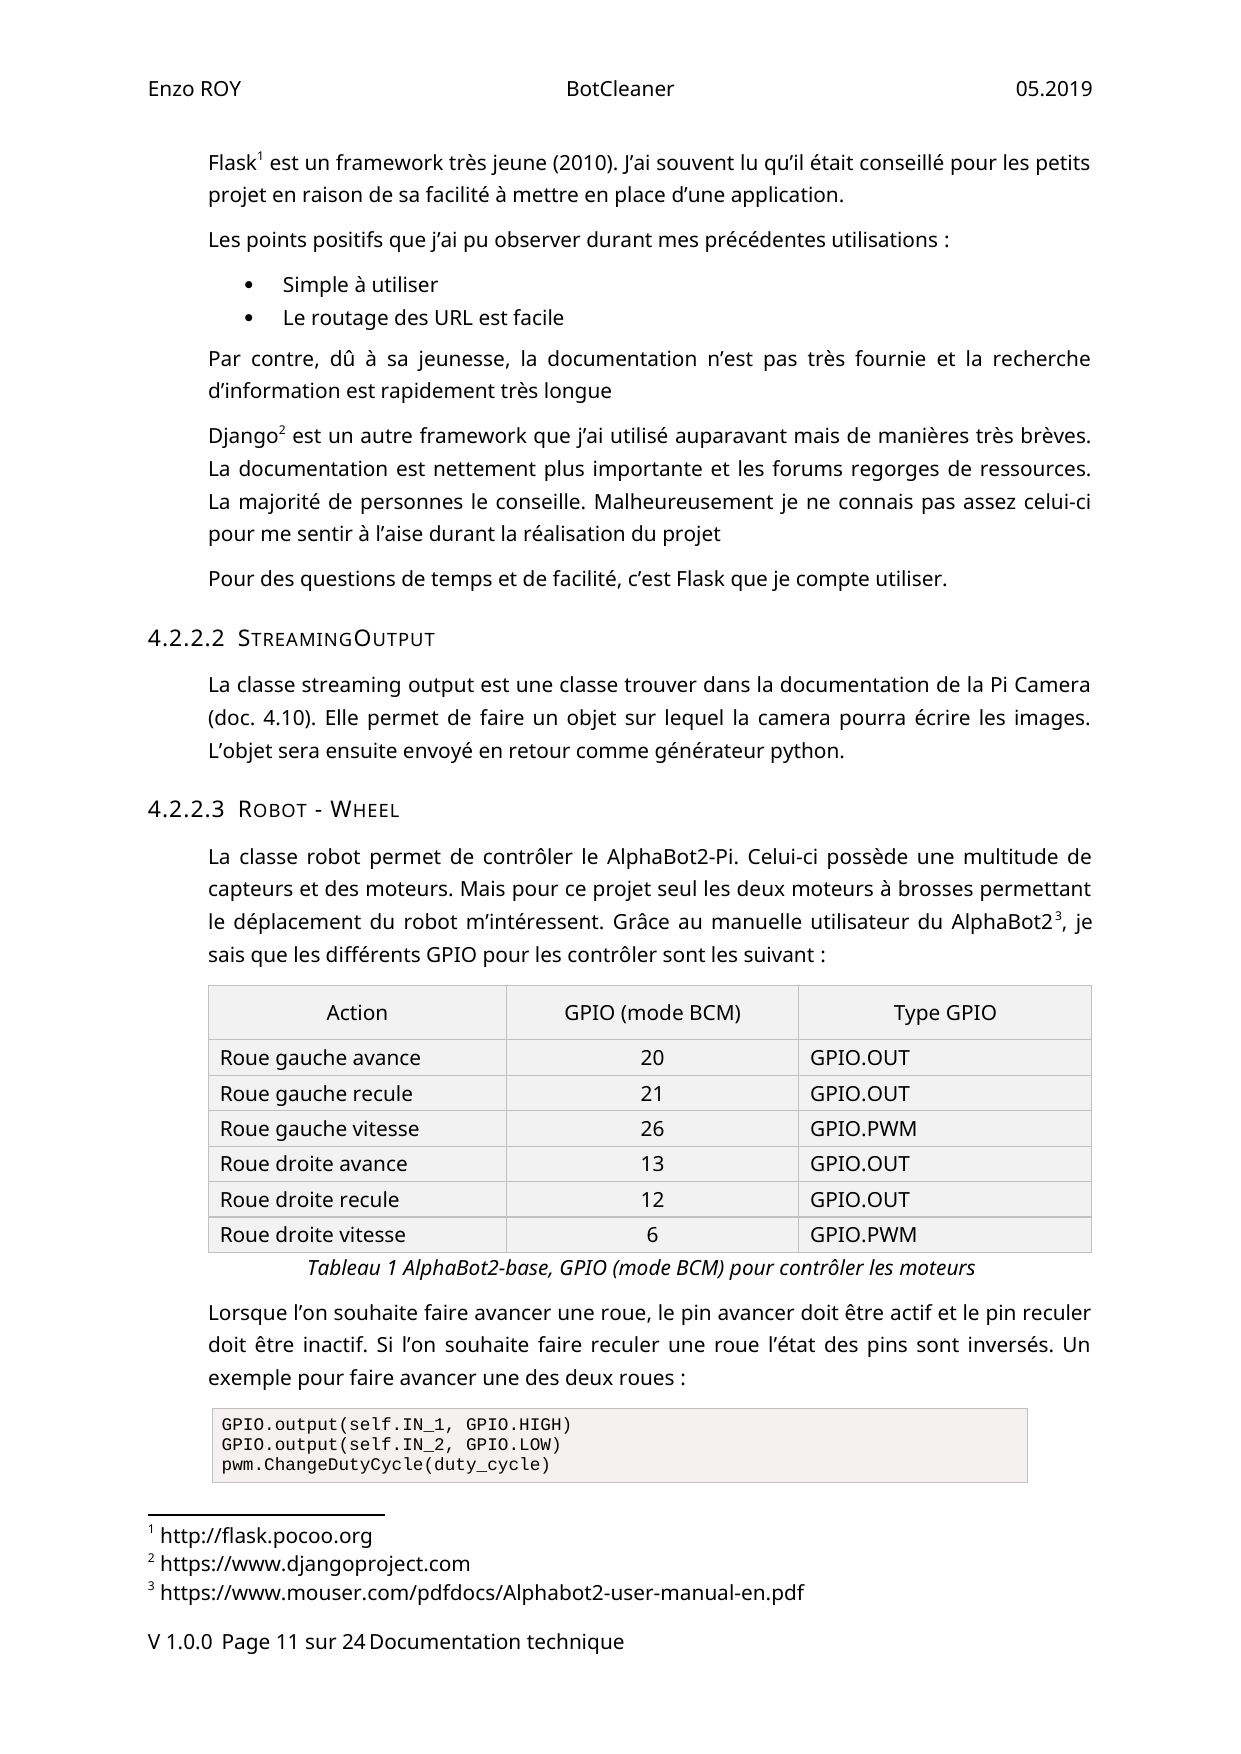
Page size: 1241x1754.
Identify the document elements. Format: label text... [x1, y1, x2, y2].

table_cell GPIO.OUT [799, 1182, 1091, 1216]
text Les points positifs que j’ai pu observer durant mes précédentes utilisations : [208, 225, 1093, 254]
table_cell GPIO.OUT [799, 1076, 1091, 1110]
table_cell Roue gauche recule [209, 1076, 506, 1110]
table_cell 12 [507, 1182, 798, 1216]
table_cell GPIO.PWM [799, 1111, 1091, 1146]
table_header Action [209, 986, 506, 1039]
subtitle StreamingOutput [148, 622, 1093, 653]
table_cell Roue gauche vitesse [209, 1111, 506, 1146]
text Simple à utiliser [245, 270, 1093, 299]
subtitle Robot - Wheel [148, 793, 1093, 825]
table_cell GPIO.PWM [799, 1218, 1091, 1252]
table_cell Roue droite avance [209, 1147, 506, 1181]
table_header Type GPIO [799, 986, 1091, 1039]
text pwm.ChangeDutyCycle(duty_cycle) [213, 1448, 1027, 1482]
text Par contre, dû à sa jeunesse, la documentation n’est pas très fournie et la recherche d’information est rapidement très longue [208, 344, 1093, 405]
table_cell GPIO.OUT [799, 1147, 1091, 1181]
table_cell 13 [507, 1147, 798, 1181]
text Tableau 1 AlphaBot2-base, GPIO (mode BCM) pour contrôler les moteurs [192, 1253, 1093, 1281]
table_header GPIO (mode BCM) [507, 986, 798, 1039]
text Django est un autre framework que j’ai utilisé auparavant mais de manières très brèves. La documentation est nettement plus importante et les forums regorges de ressources. La majorité de personnes le conseille. Malheureusement je ne connais pas assez celui-ci pour me sentir à l’aise durant la réalisation du projet [208, 422, 1093, 548]
text Pour des questions de temps et de facilité, c’est Flask que je compte utiliser. [208, 564, 1093, 593]
table_cell 20 [507, 1040, 798, 1075]
table_cell 26 [507, 1111, 798, 1146]
table_cell 6 [507, 1218, 798, 1252]
text La classe streaming output est une classe trouver dans la documentation de la Pi Camera (doc. 4.10). Elle permet de faire un objet sur lequel la camera pourra écrire les images. L’objet sera ensuite envoyé en retour comme générateur python. [208, 671, 1093, 764]
text Le routage des URL est facile [245, 303, 1093, 331]
text Flask est un framework très jeune (2010). J’ai souvent lu qu’il était conseillé pour les petits projet en raison de sa facilité à mettre en place d’une application. [208, 148, 1093, 209]
text GPIO.output(self.IN_2, GPIO.LOW) [213, 1428, 1027, 1448]
table_cell Roue droite recule [209, 1182, 506, 1216]
text GPIO.output(self.IN_1, GPIO.HIGH) [213, 1409, 1027, 1428]
table_cell Roue gauche avance [209, 1040, 506, 1075]
text La classe robot permet de contrôler le AlphaBot2-Pi. Celui-ci possède une multitude de capteurs et des moteurs. Mais pour ce projet seul les deux moteurs à brosses permettant le déplacement du robot m’intéressent. Grâce au manuelle utilisateur du AlphaBot2, je sais que les différents GPIO pour les contrôler sont les suivant : [208, 842, 1093, 968]
text Lorsque l’on souhaite faire avancer une roue, le pin avancer doit être actif et le pin reculer doit être inactif. Si l’on souhaite faire reculer une roue l’état des pins sont inversés. Un exemple pour faire avancer une des deux roues : [208, 1298, 1093, 1392]
table_cell 21 [507, 1076, 798, 1110]
table_cell GPIO.OUT [799, 1040, 1091, 1075]
table_cell Roue droite vitesse [209, 1218, 506, 1252]
